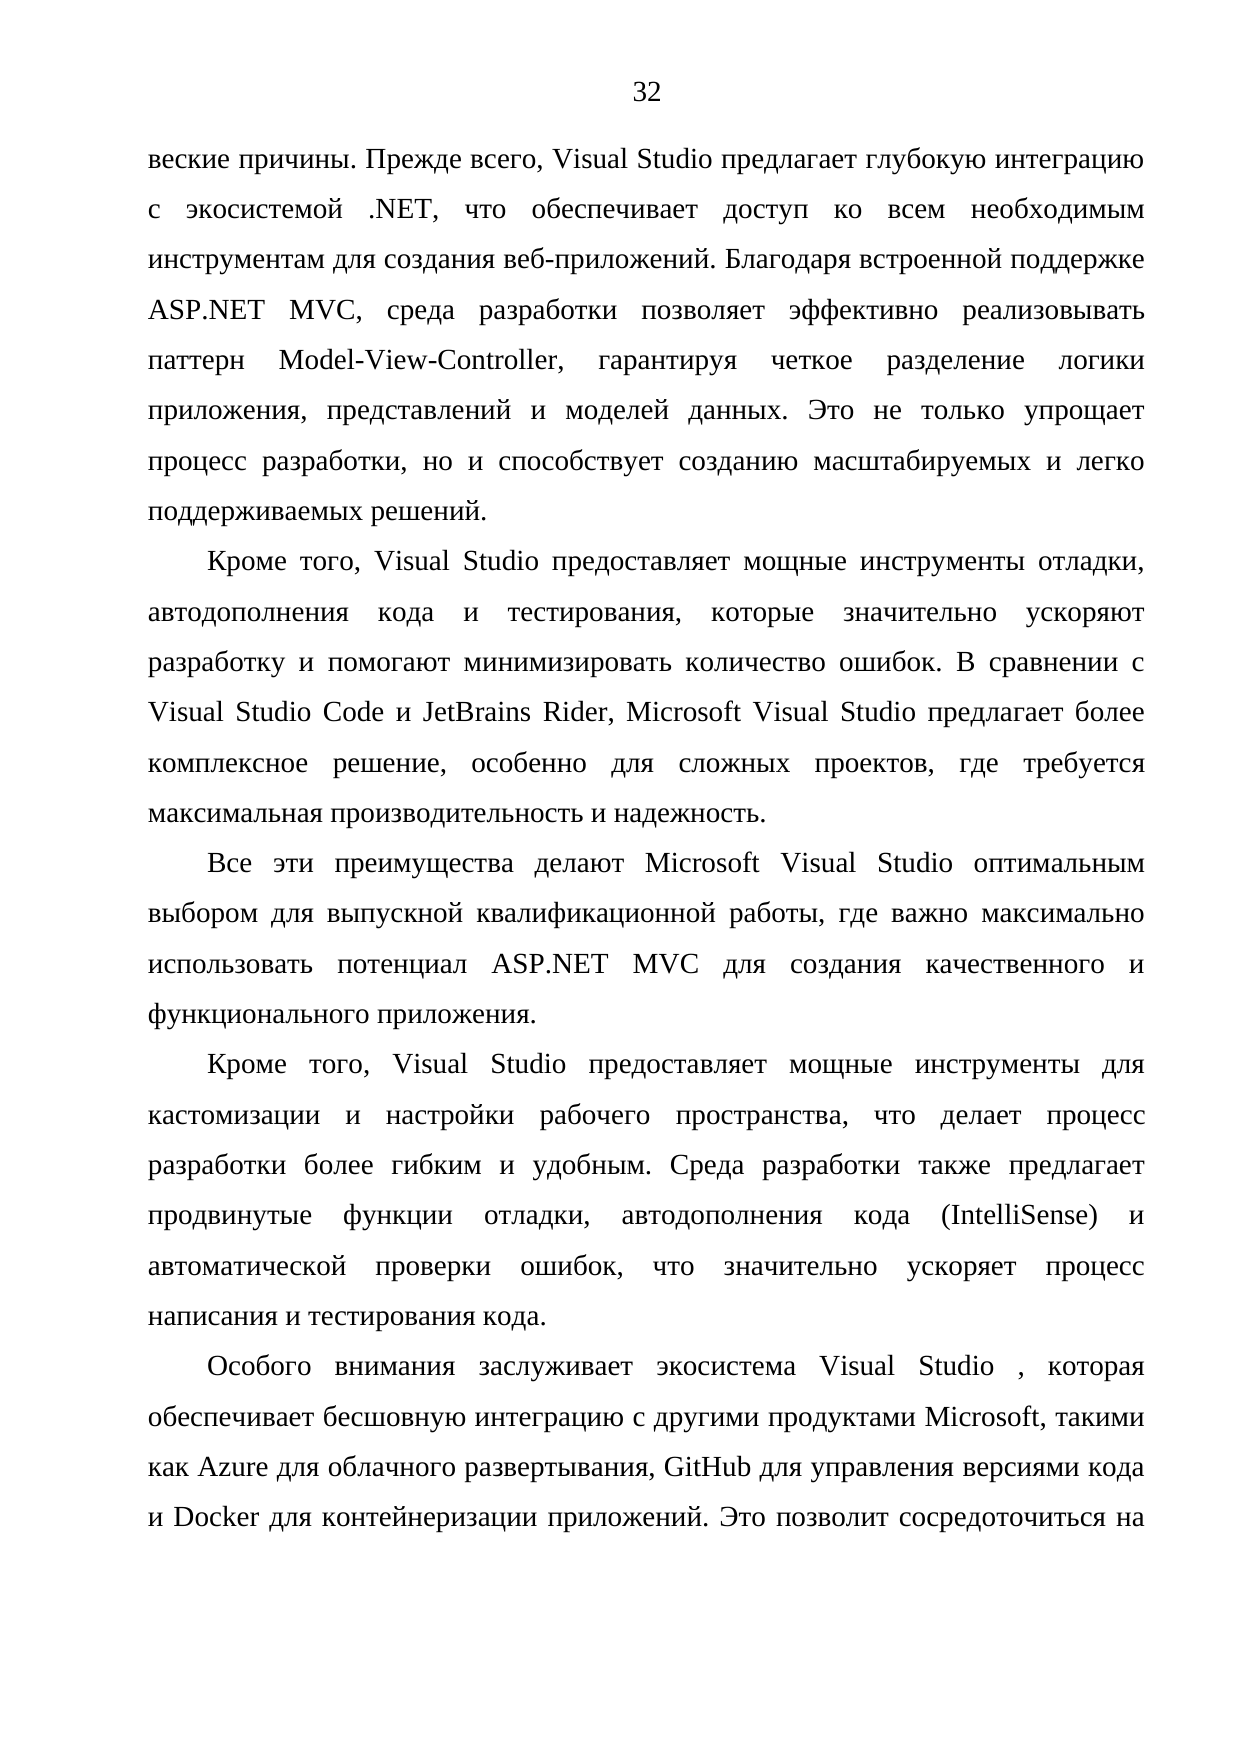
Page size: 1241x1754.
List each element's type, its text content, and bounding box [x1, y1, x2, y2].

text Кроме того, Visual Studio предоставляет мощные инструменты отладки, автодополнения кода и тестирования, которые значительно ускоряют разработку и помогают минимизировать количество ошибок. В сравнении с Visual Studio Code и JetBrains Rider, Microsoft Visual Studio предлагает более комплексное решение, особенно для сложных проектов, где требуется максимальная производительность и надежность. [148, 543, 1146, 828]
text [148, 1348, 1146, 1533]
text Кроме того, Visual Studio предоставляет мощные инструменты для кастомизации и настройки рабочего пространства, что делает процесс разработки более гибким и удобным. Среда разработки также предлагает продвинутые функции отладки, автодополнения кода (IntelliSense) и автоматической проверки ошибок, что значительно ускоряет процесс написания и тестирования кода. [148, 1047, 1146, 1332]
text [148, 141, 1146, 527]
text Все эти преимущества делают Microsoft Visual Studio оптимальным выбором для выпускной квалификационной работы, где важно максимально использовать потенциал ASP.NET MVC для создания качественного и функционального приложения. [148, 845, 1146, 1030]
